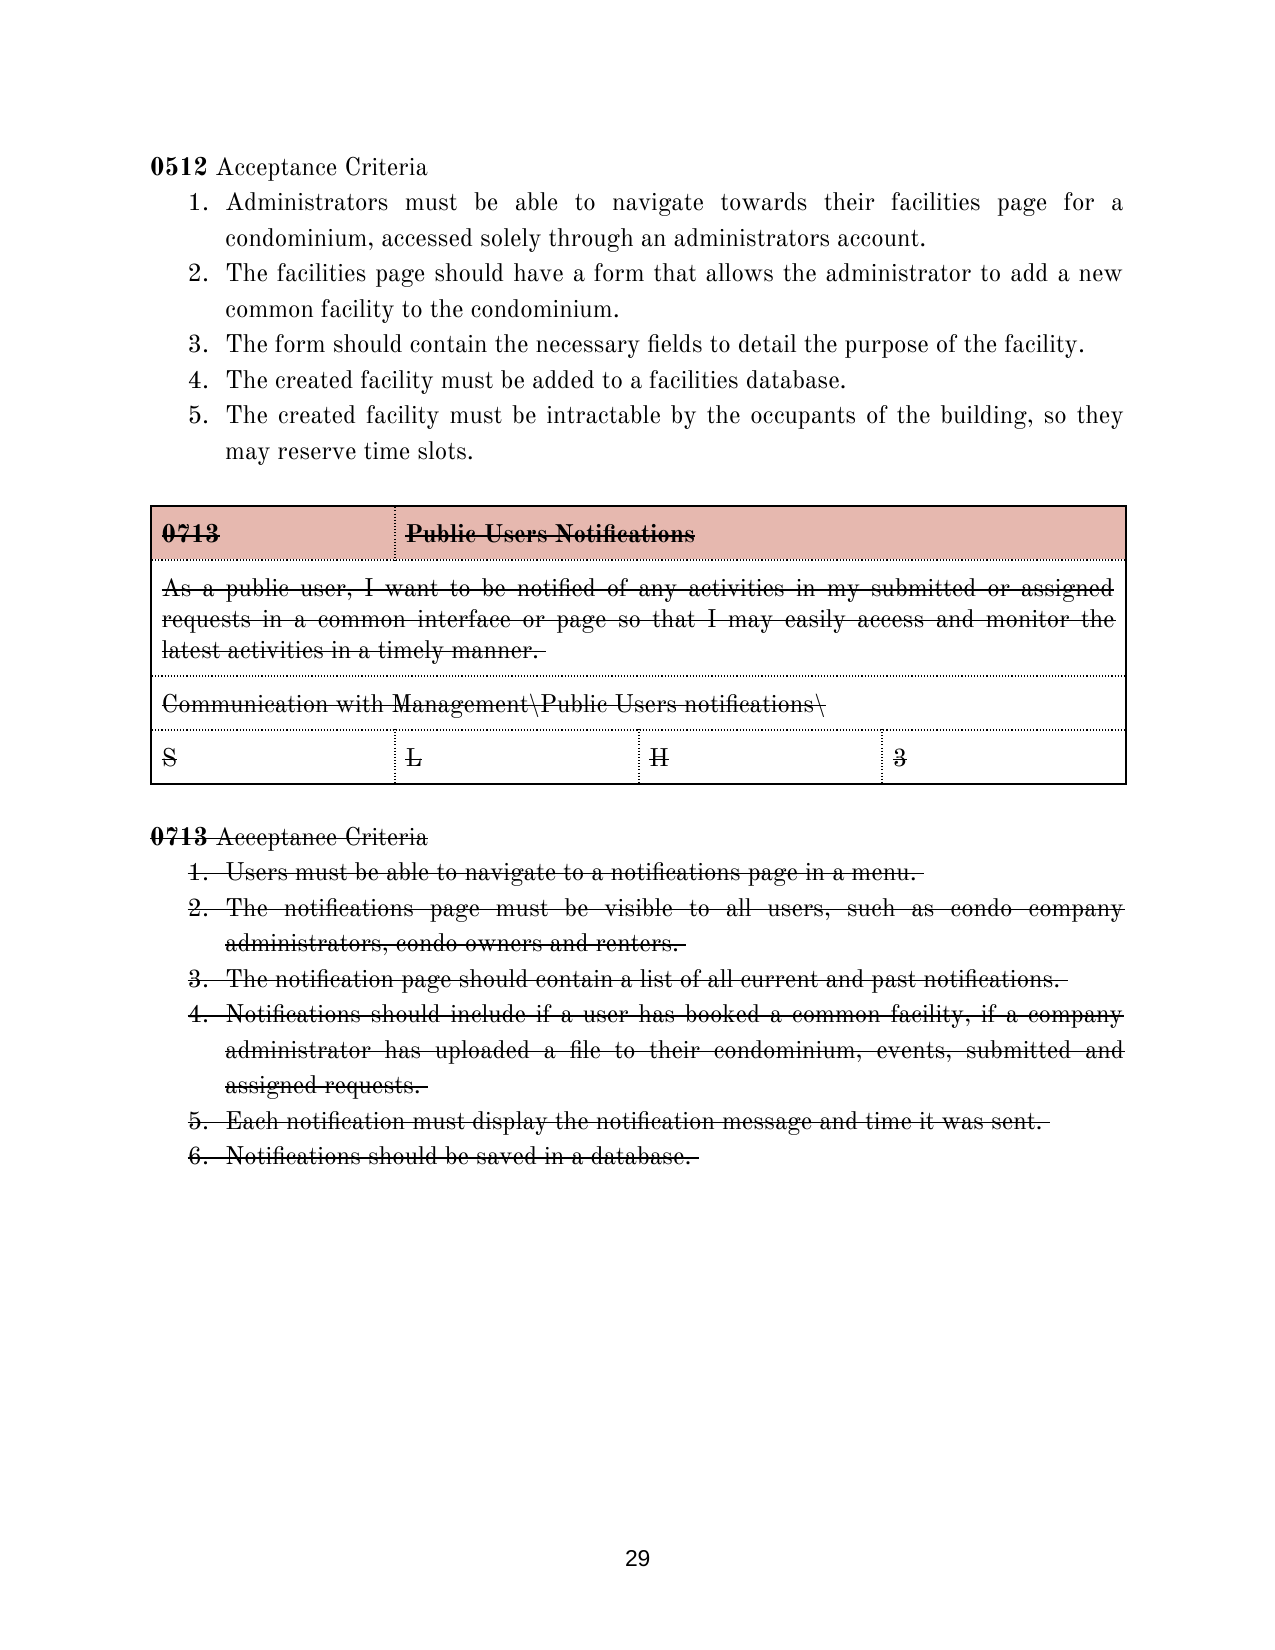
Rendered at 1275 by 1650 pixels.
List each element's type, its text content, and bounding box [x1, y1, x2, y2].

table_header 0713 [152, 507, 395, 559]
table_header Public Users Notifications [395, 507, 1125, 559]
list Notifications should include if a user has booked a common facility, if a company administrator has uploaded a file to their condominium, events, submitted and assigned requests. [187, 998, 1125, 1100]
list The created facility must be intractable by the occupants of the building, so they may reserve time slots. [187, 399, 1125, 465]
list Administrators must be able to navigate towards their facilities page for a condominium, accessed solely through an administrators account. [187, 186, 1125, 252]
table_cell As a public user, I want to be notified of any activities in my submitted or assigned requests in a common interface or page so that I may easily access and monitor the latest activities in a timely manner. [152, 559, 1125, 675]
text 0713 Acceptance Criteria [150, 820, 1125, 851]
text 0512 Acceptance Criteria [150, 150, 1125, 181]
list The form should contain the necessary fields to detail the purpose of the facility. [187, 328, 1125, 358]
list The notification page should contain a list of all current and past notifications. [187, 962, 1125, 993]
list The facilities page should have a form that allows the administrator to add a new common facility to the condominium. [187, 257, 1125, 323]
table_cell Communication with Management\Public Users notifications\ [152, 675, 1125, 729]
list The notifications page must be visible to all users, such as condo company administrators, condo owners and renters. [187, 891, 1125, 909]
list The created facility must be added to a facilities database. [187, 363, 1125, 394]
list The notifications page must be visible to all users, such as condo company administrators, condo owners and renters. [187, 910, 1125, 958]
table_cell 3 [882, 729, 1125, 782]
table_cell L [395, 729, 638, 782]
table_cell H [639, 729, 882, 782]
list Each notification must display the notification message and time it was sent. [187, 1104, 1125, 1135]
table_cell S [152, 729, 395, 782]
list Users must be able to navigate to a notifications page in a menu. [187, 856, 1125, 887]
list Notifications should be saved in a database. [187, 1140, 1125, 1171]
